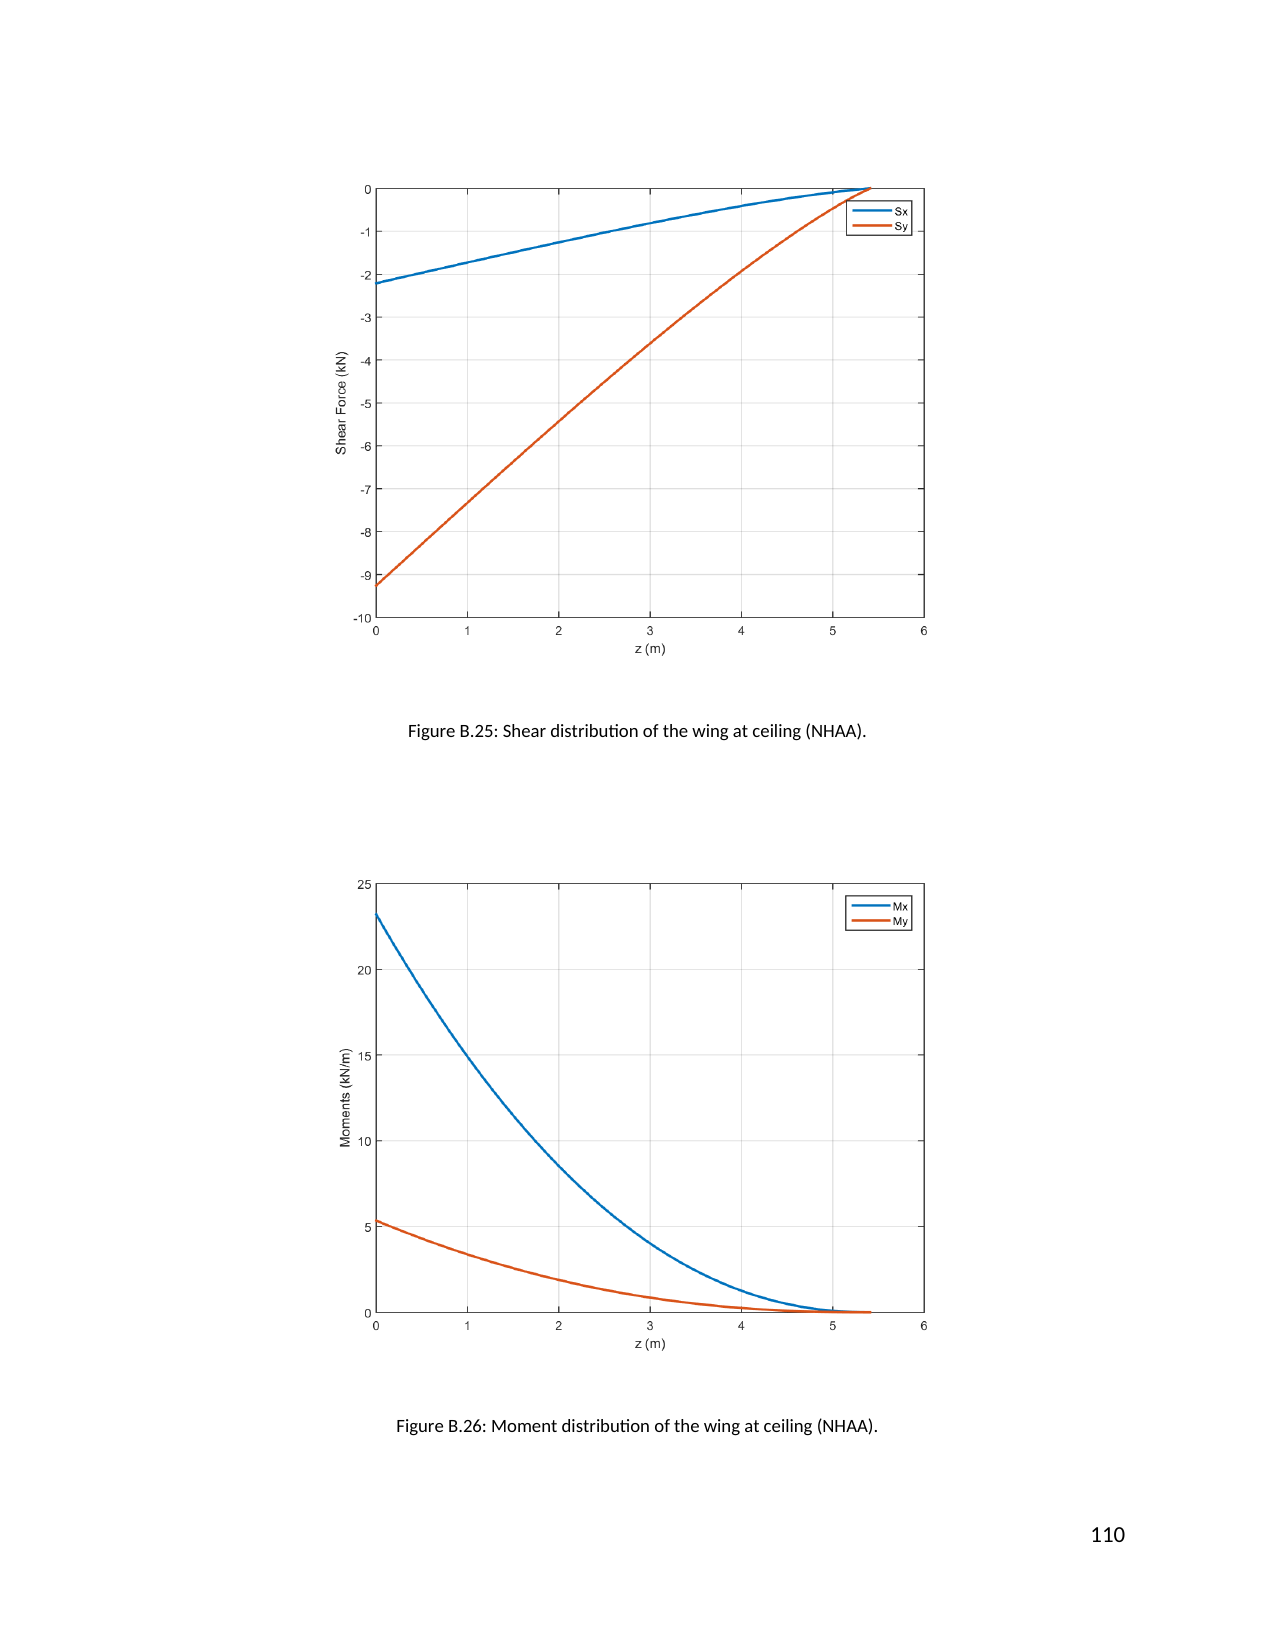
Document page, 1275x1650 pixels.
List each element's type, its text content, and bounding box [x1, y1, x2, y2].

picture [284, 149, 991, 675]
text Figure B.25: Shear distribution of the wing at ceiling (NHAA). [150, 719, 1125, 742]
text Figure B.26: Moment distribution of the wing at ceiling (NHAA). [150, 1414, 1125, 1437]
picture [284, 844, 991, 1370]
